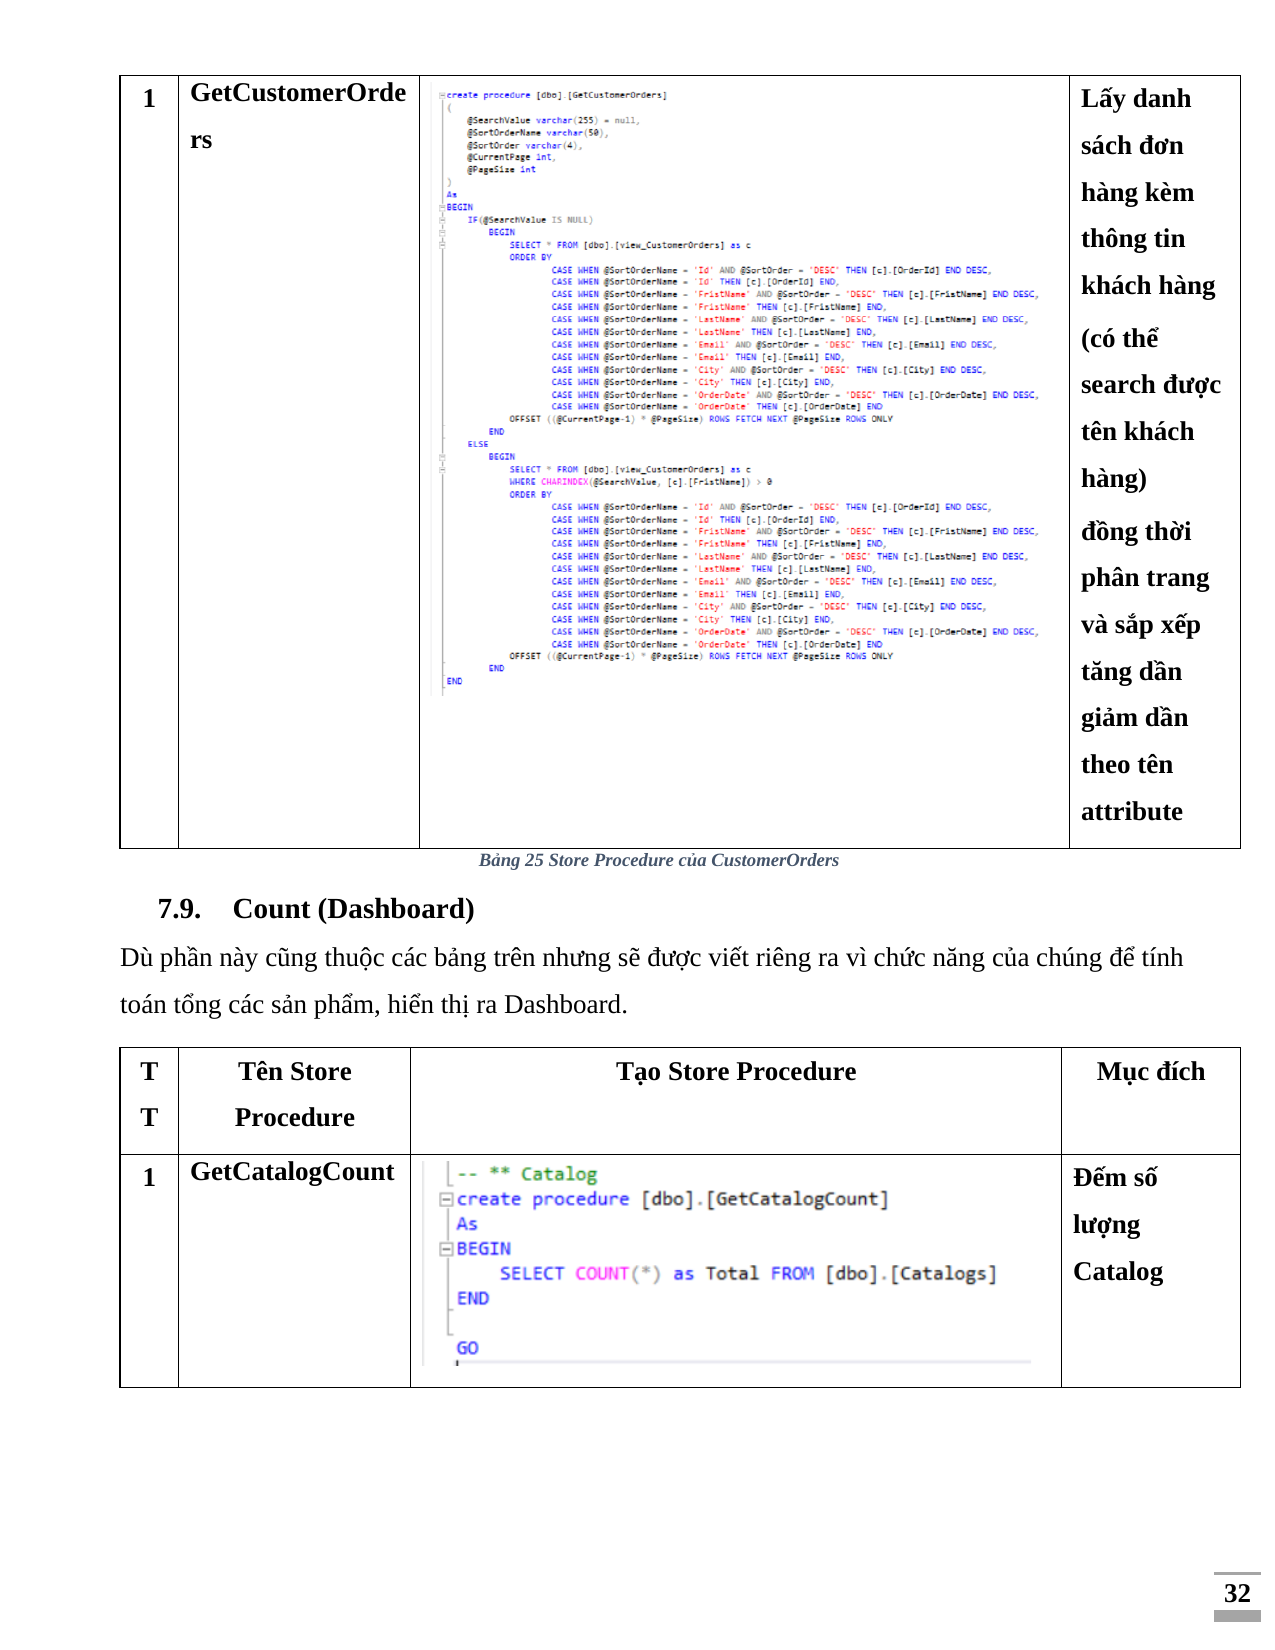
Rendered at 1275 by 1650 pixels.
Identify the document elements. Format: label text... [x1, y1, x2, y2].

table_header Tên Store Procedure [179, 1048, 410, 1154]
table_header TT [121, 1048, 178, 1154]
table_cell 1 [121, 76, 178, 848]
table_cell GetCustomerOrders [179, 76, 419, 848]
table_cell Lấy danh sách đơn hàng kèm thông tin khách hàng (có thể search được tên khách hàng) đồng thời phân trang và sắp xếp tăng dần giảm dần theo tên attribute [1070, 76, 1240, 848]
table_header Mục đích [1062, 1048, 1240, 1154]
subtitle Count (Dashboard) [157, 891, 1200, 925]
table_header Tạo Store Procedure [411, 1048, 1061, 1154]
table_cell [420, 76, 1069, 848]
picture [422, 1161, 1032, 1366]
table_cell [411, 1155, 1061, 1387]
picture [430, 82, 1055, 696]
table_cell GetCatalogCount [179, 1155, 410, 1387]
text Dù phần này cũng thuộc các bảng trên nhưng sẽ được viết riêng ra vì chức năng của chúng để tính toán tổng các sản phẩm, hiển thị ra Dashboard. [120, 941, 1200, 1019]
table_cell Đếm số lượng Catalog [1062, 1155, 1240, 1387]
table_cell 1 [121, 1155, 178, 1387]
